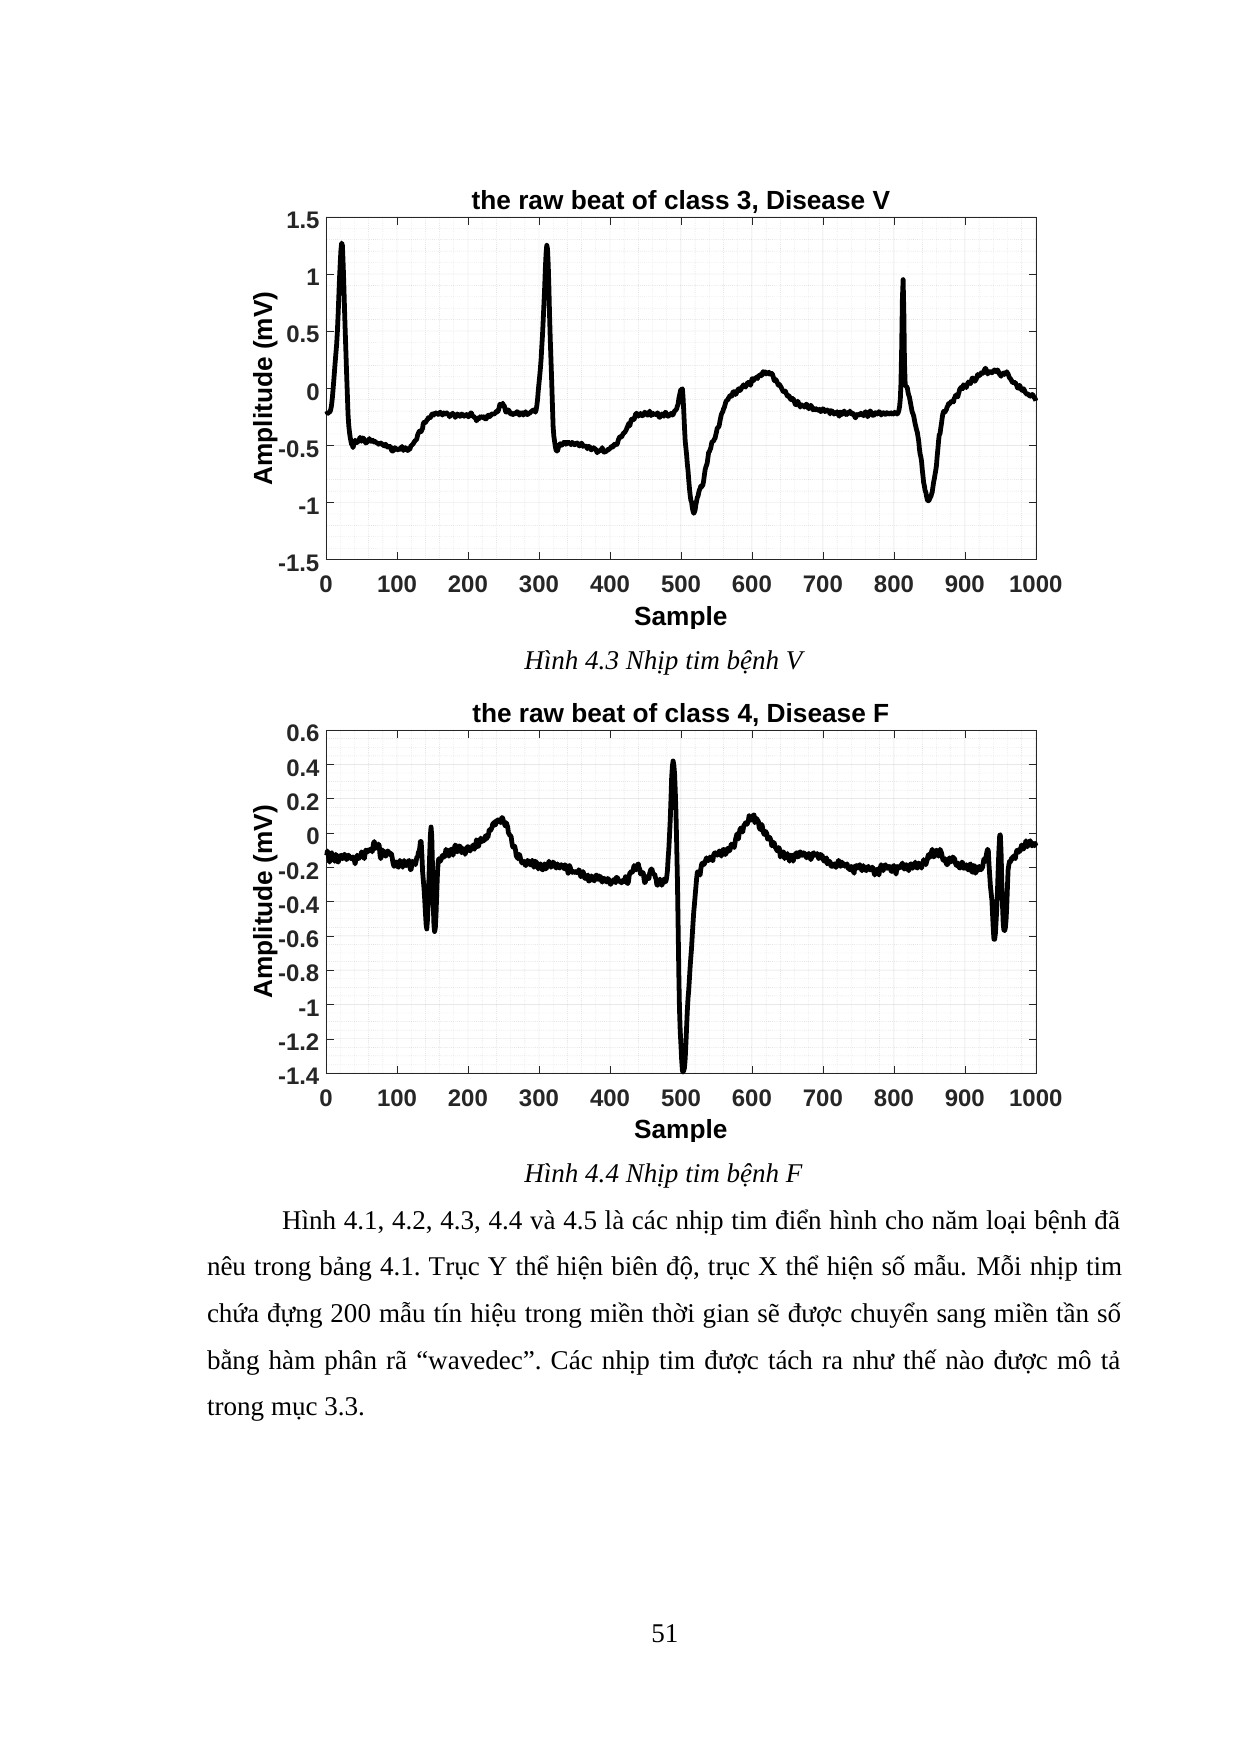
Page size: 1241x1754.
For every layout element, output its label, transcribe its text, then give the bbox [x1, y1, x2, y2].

list Hình 4.3 Nhịp tim bệnh V [207, 644, 1122, 675]
list Hình 4.4 Nhịp tim bệnh F [207, 1157, 1122, 1188]
text Hình 4.1, 4.2, 4.3, 4.4 và 4.5 là các nhịp tim điển hình cho năm loại bệnh đã nêu trong bảng 4.1. Trục Y thể hiện biên độ, trục X thể hiện số mẫu. Mỗi nhịp tim chứa đựng 200 mẫu tín hiệu trong miền thời gian sẽ được chuyển sang miền tần số bằng hàm phân rã “wavedec”. Các nhịp tim được tách ra như thế nào được mô tả trong mục 3.3. [207, 1204, 1122, 1422]
